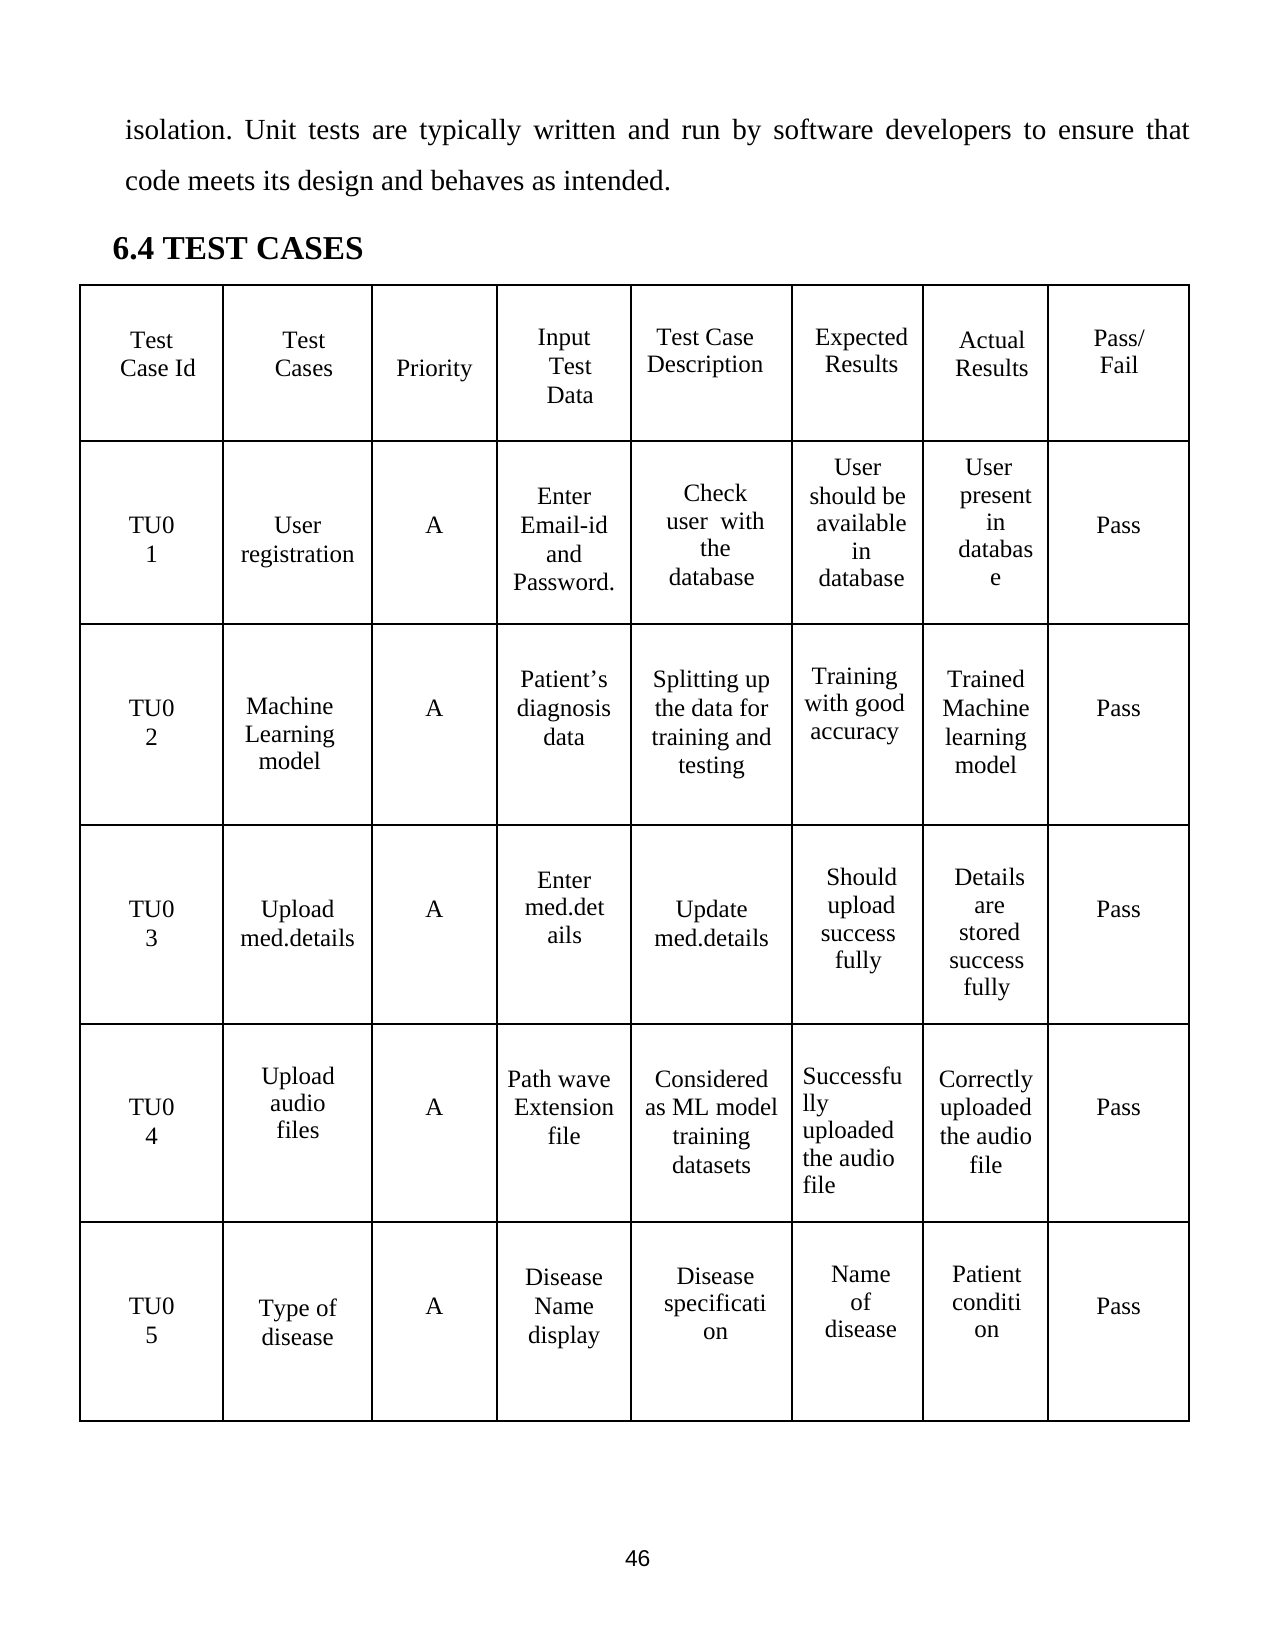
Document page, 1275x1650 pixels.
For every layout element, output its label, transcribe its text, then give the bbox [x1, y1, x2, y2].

table_cell Patient condition [924, 1223, 1047, 1420]
table_cell Patient’s diagnosis data [498, 625, 630, 824]
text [125, 112, 1191, 196]
table_cell Type of disease [224, 1223, 371, 1420]
table_cell Correctly uploaded the audio file [924, 1025, 1047, 1221]
table_cell TU0 2 [81, 625, 222, 824]
table_header Test Case Id [81, 286, 222, 440]
table_cell A [373, 1025, 496, 1221]
table_cell Trained Machine learning model [924, 625, 1047, 824]
table_cell TU0 5 [81, 1223, 222, 1420]
table_cell Pass [1049, 1025, 1188, 1221]
table_cell Splitting up the data for training and testing [632, 625, 791, 824]
table_cell Enter med.details [498, 826, 630, 1022]
table_cell Name of disease [793, 1223, 922, 1420]
table_header Input Test Data [498, 286, 630, 440]
table_cell Path wave Extension file [498, 1025, 630, 1221]
table_cell TU0 1 [81, 442, 222, 623]
table_cell A [373, 442, 496, 623]
table_header Actual Results [924, 286, 1047, 440]
table_cell Check user with the database [632, 442, 791, 623]
table_cell Training with good accuracy [793, 625, 922, 824]
table_cell A [373, 826, 496, 1022]
table_cell TU0 4 [81, 1025, 222, 1221]
table_cell Pass [1049, 1223, 1188, 1420]
table_cell TU0 3 [81, 826, 222, 1022]
table_cell User registration [224, 442, 371, 623]
table_cell User should be available in database [793, 442, 922, 623]
table_cell Successfully uploaded the audio file [793, 1025, 922, 1221]
table_cell Pass [1049, 826, 1188, 1022]
table_header Priority [373, 286, 496, 440]
table_cell Disease specification [632, 1223, 791, 1420]
table_cell Should upload success fully [793, 826, 922, 1022]
table_cell Pass [1049, 625, 1188, 824]
table_header Test Cases [224, 286, 371, 440]
table_cell Disease Name display [498, 1223, 630, 1420]
table_cell A [373, 625, 496, 824]
table_cell Considered as ML model training datasets [632, 1025, 791, 1221]
table_cell User present in database [924, 442, 1047, 623]
table_cell Machine Learning model [224, 625, 371, 824]
table_cell Enter Email-id and Password. [498, 442, 630, 623]
table_cell Details are stored successfully [924, 826, 1047, 1022]
table_cell Upload med.details [224, 826, 371, 1022]
table_cell Pass [1049, 442, 1188, 623]
table_header Test Case Description [632, 286, 791, 440]
table_header Expected Results [793, 286, 922, 440]
table_cell Upload audio files [224, 1025, 371, 1221]
text 6.4 TEST CASES [112, 229, 1162, 267]
table_header Pass/ Fail [1049, 286, 1188, 440]
table_cell Update med.details [632, 826, 791, 1022]
table_cell A [373, 1223, 496, 1420]
